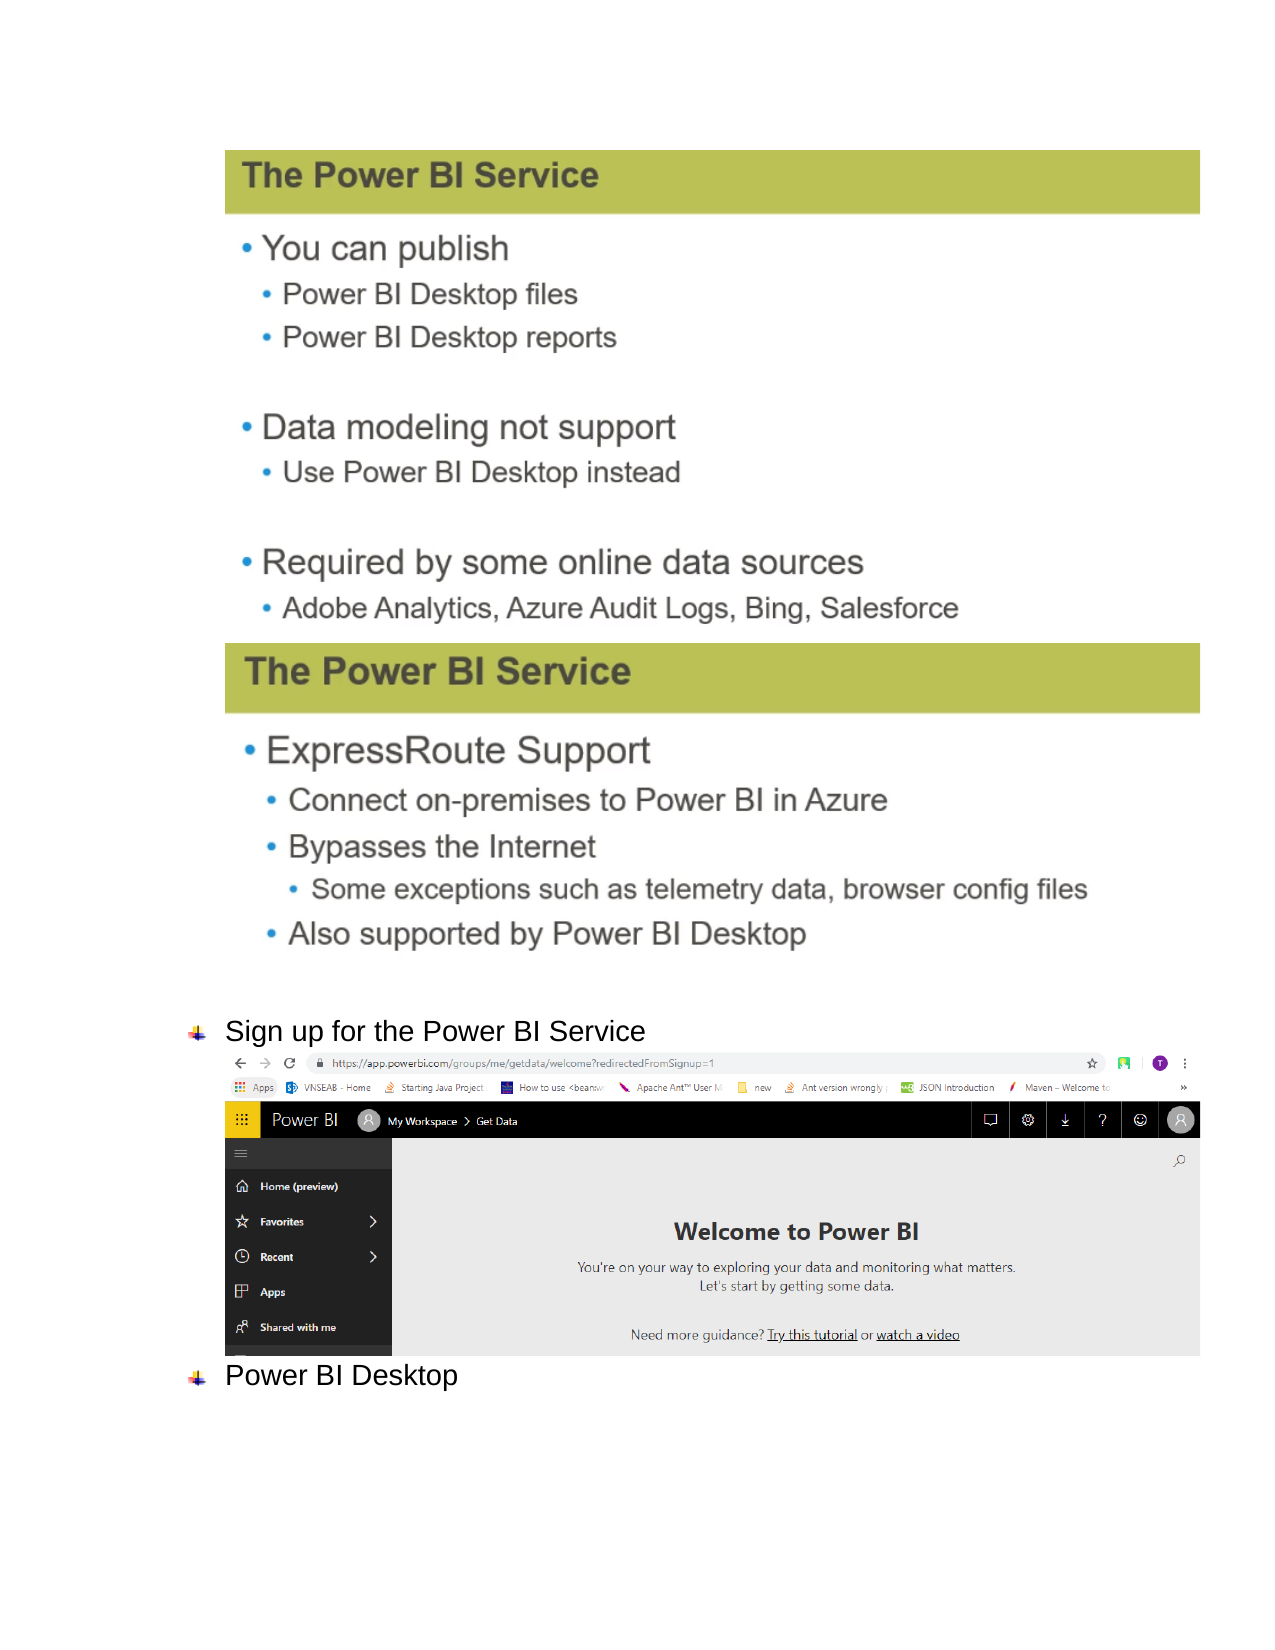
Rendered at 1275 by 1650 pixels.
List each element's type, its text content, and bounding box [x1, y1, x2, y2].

picture [188, 1369, 206, 1386]
picture [225, 1049, 1200, 1356]
picture [225, 643, 1200, 1011]
list Power BI Desktop [187, 1358, 1125, 1392]
picture [188, 1024, 206, 1041]
picture [225, 150, 1200, 641]
list Sign up for the Power BI Service [187, 1014, 1125, 1047]
